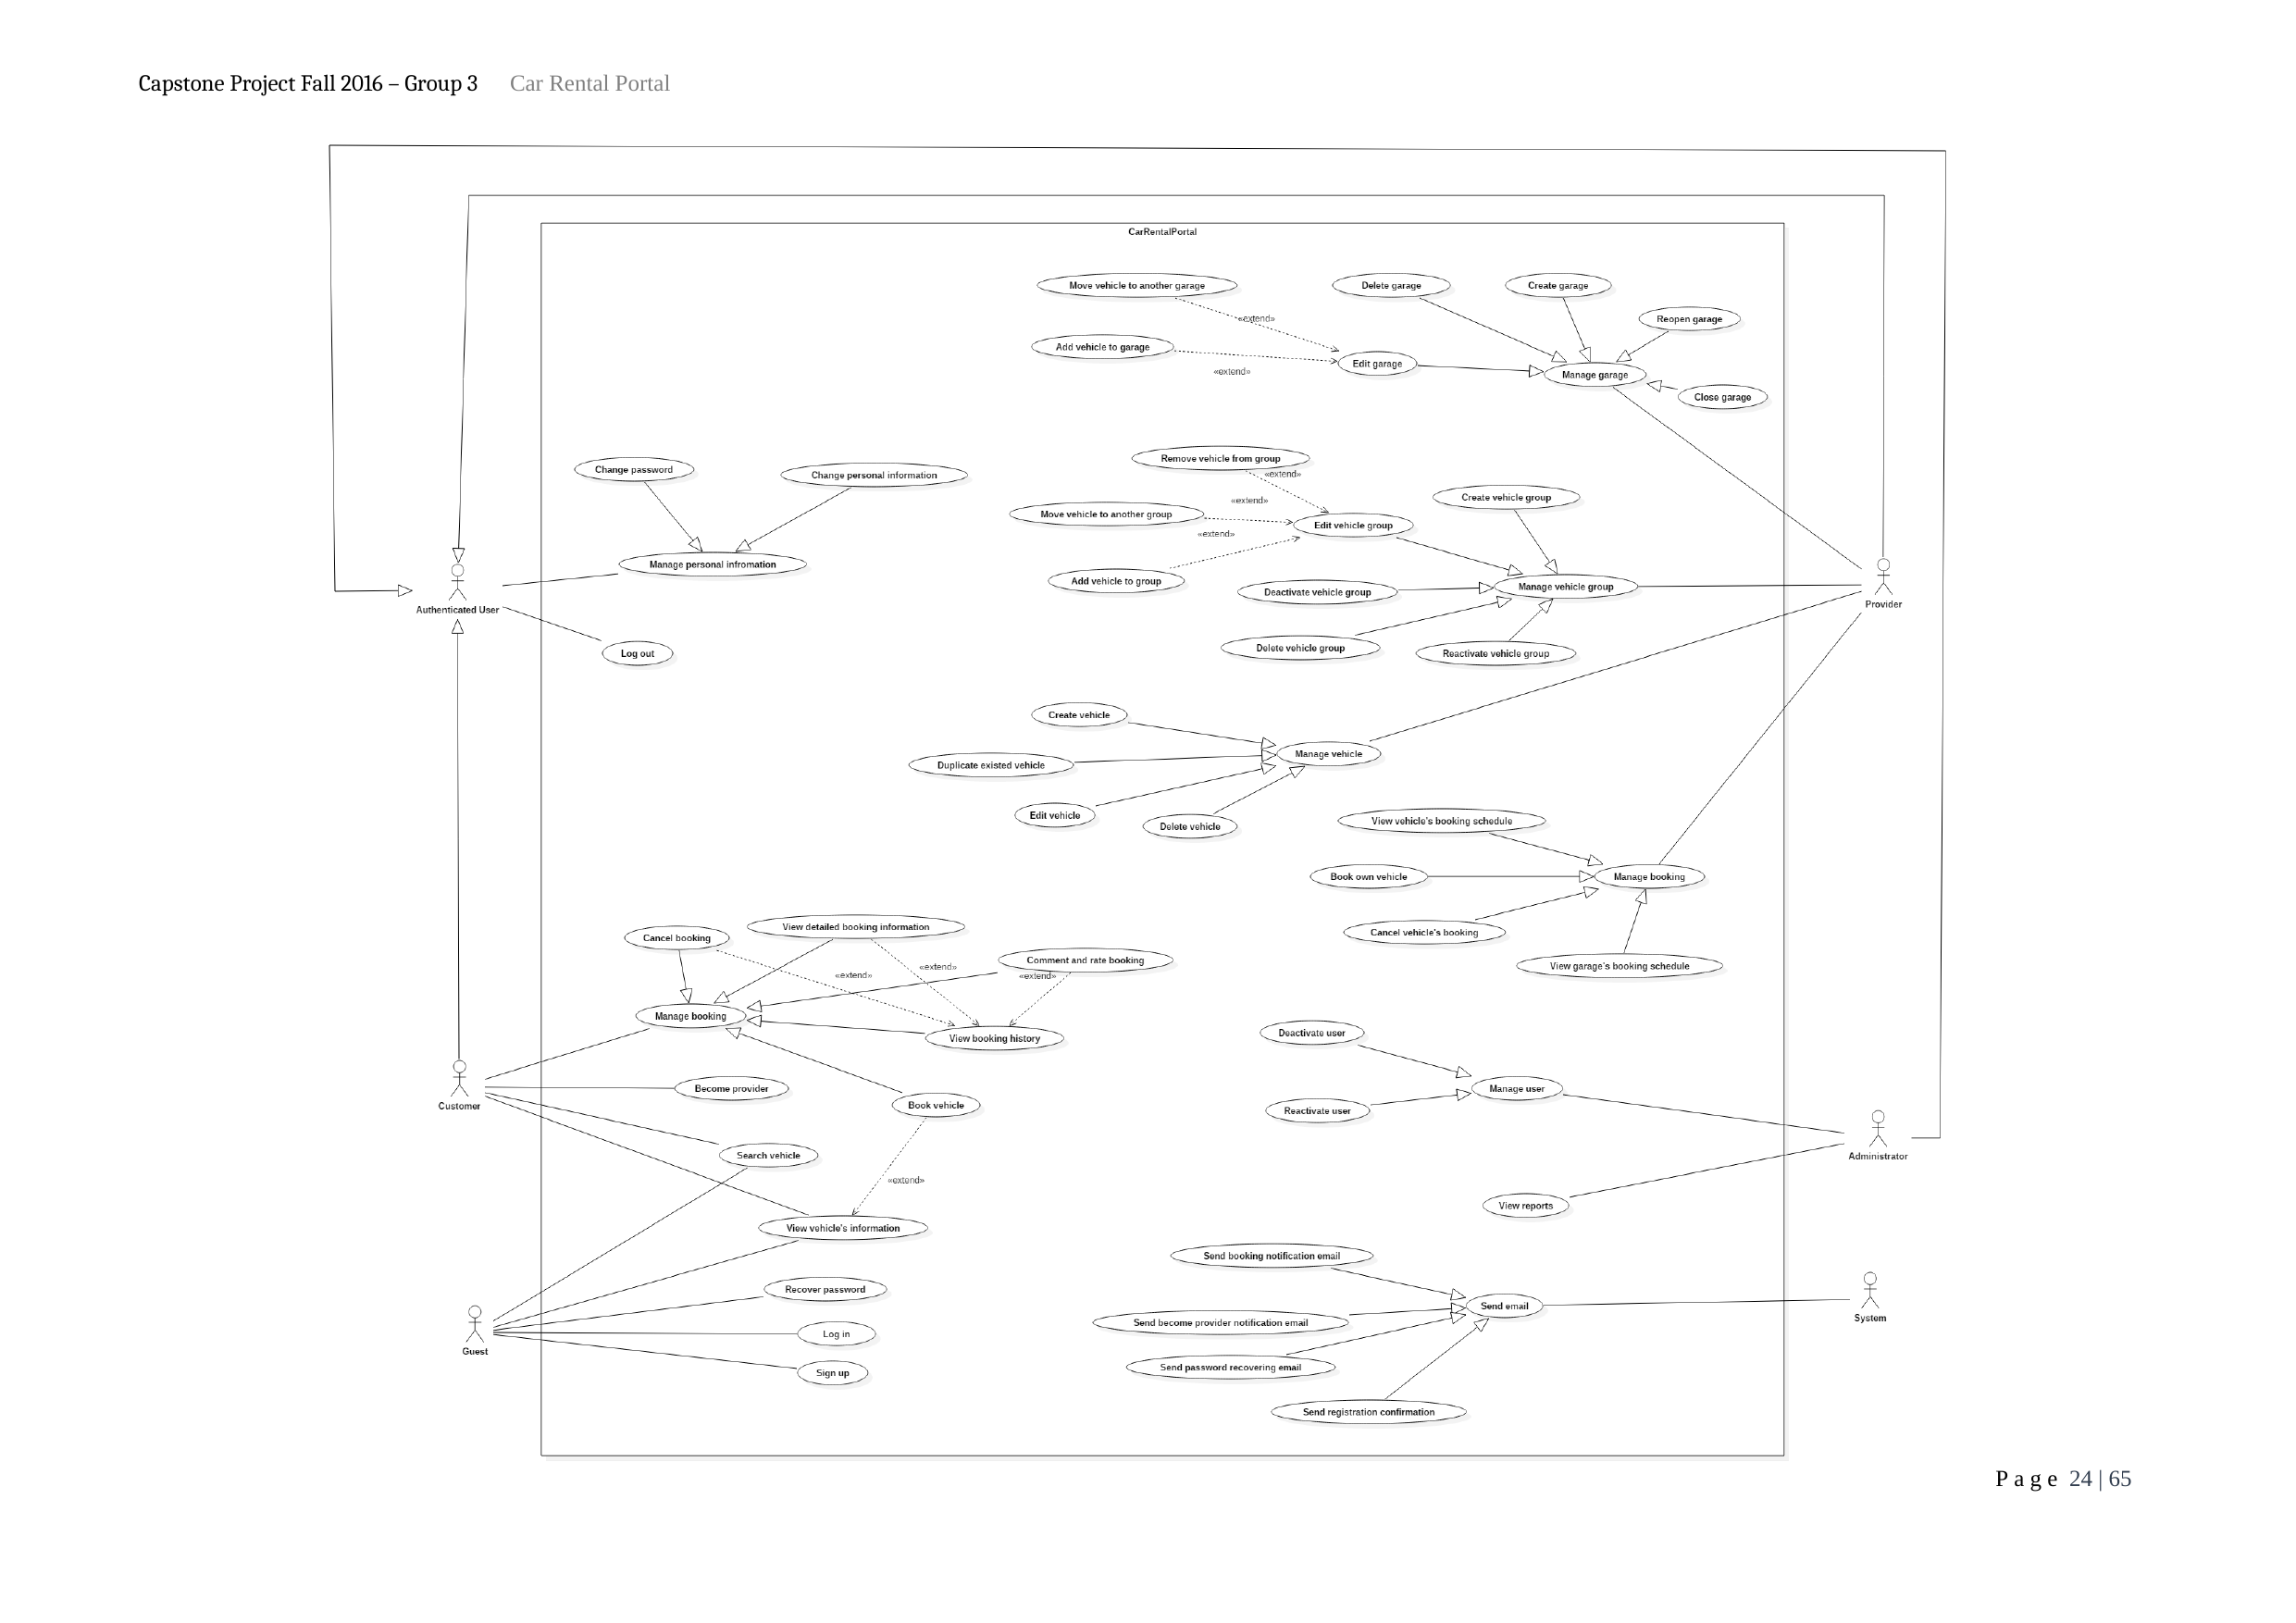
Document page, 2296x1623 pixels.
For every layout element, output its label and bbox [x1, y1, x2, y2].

picture [322, 139, 1974, 1466]
